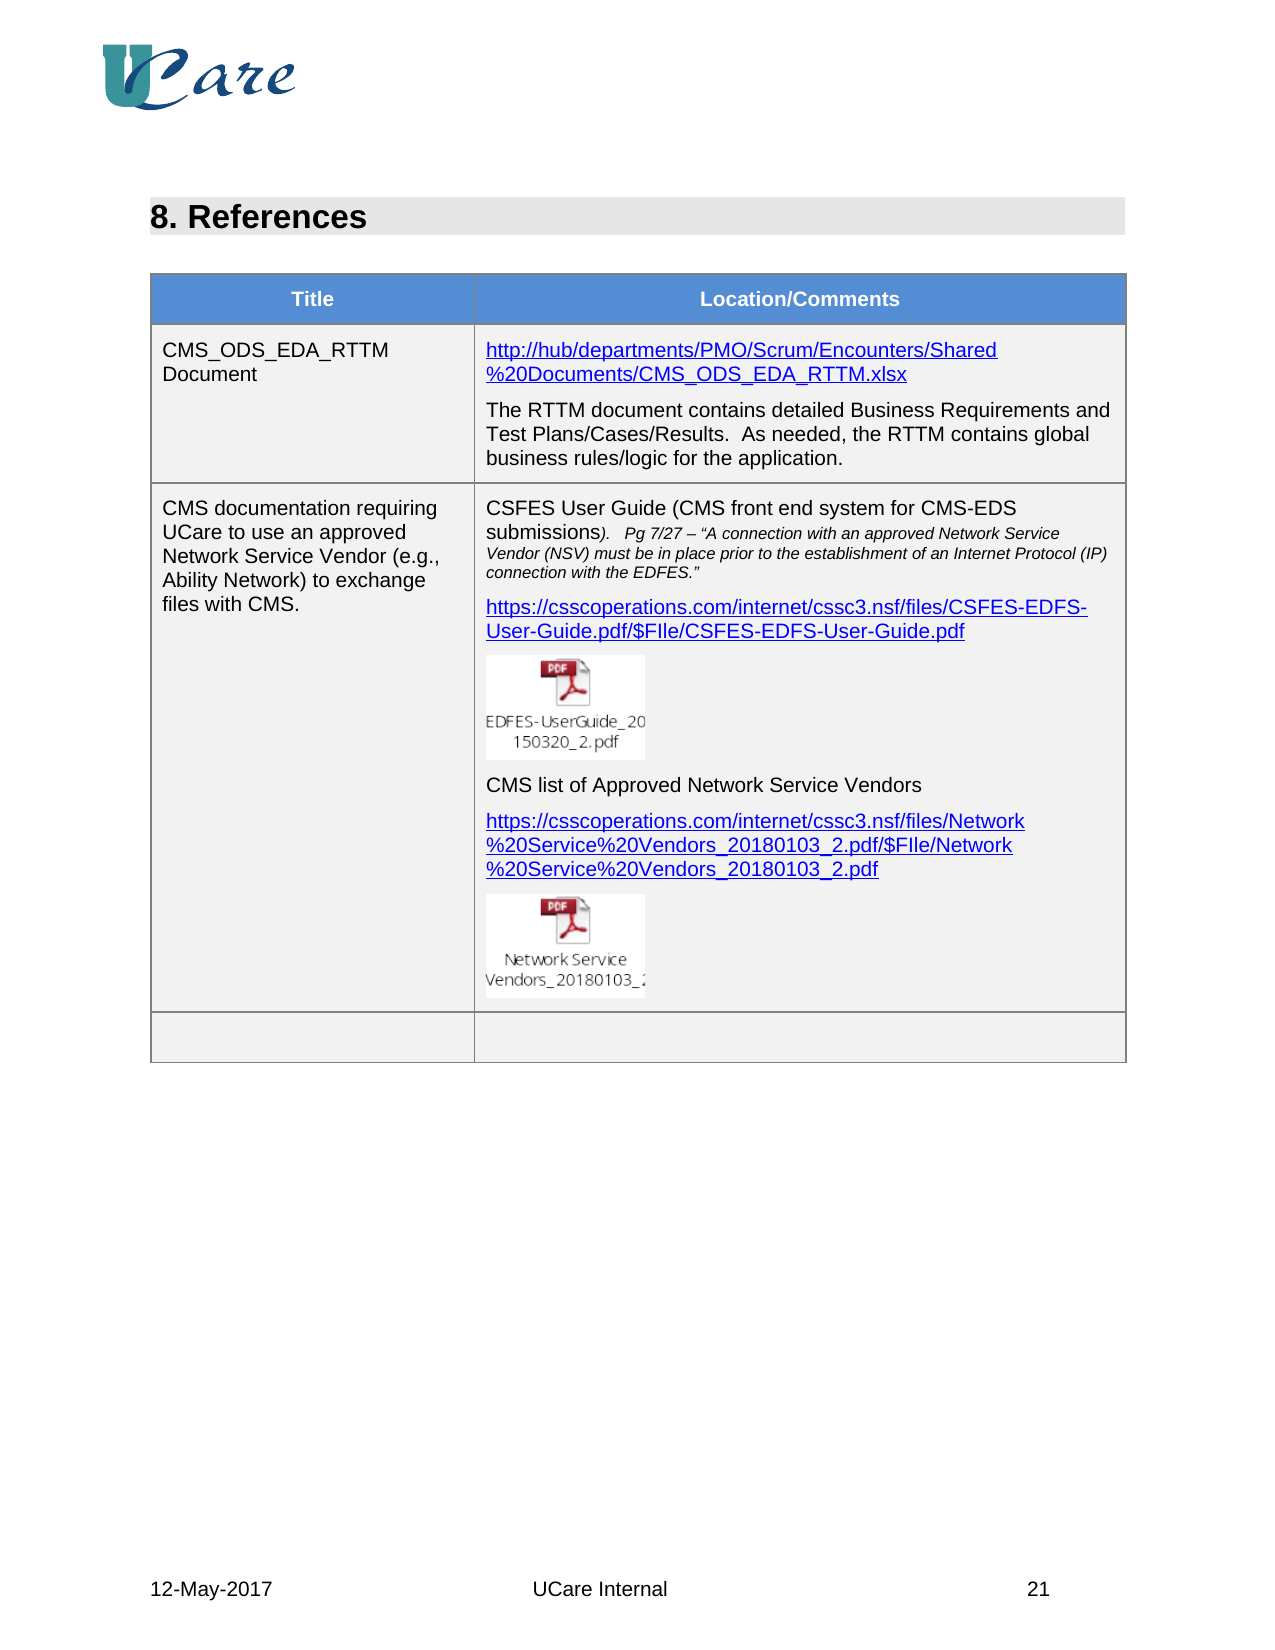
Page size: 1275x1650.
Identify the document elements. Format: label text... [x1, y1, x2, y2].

table_cell [475, 1013, 1125, 1062]
table_cell CSFES User Guide (CMS front end system for CMS-EDS submissions). Pg 7/27 – “A connection with an approved Network Service Vendor (NSV) must be in place prior to the establishment of an Internet Protocol (IP) connection with the EDFES.” https://csscoperations.com/internet/cssc3.nsf/files/CSFES-EDFS-User-Guide.pdf/$FIle/CSFES-EDFS-User-Guide.pdf CMS list of Approved Network Service Vendors https://csscoperations.com/internet/cssc3.nsf/files/Network%20Service%20Vendors_20180103_2.pdf/$FIle/Network%20Service%20Vendors_20180103_2.pdf [475, 484, 1125, 1011]
table_header Location/Comments [475, 275, 1125, 323]
table_header Title [152, 275, 474, 323]
table_cell CMS_ODS_EDA_RTTM Document [152, 325, 474, 482]
subtitle References [150, 197, 1125, 235]
table_cell http://hub/departments/PMO/Scrum/Encounters/Shared%20Documents/CMS_ODS_EDA_RTTM.xlsx The RTTM document contains detailed Business Requirements and Test Plans/Cases/Results. As needed, the RTTM contains global business rules/logic for the application. [475, 325, 1125, 482]
table_cell [152, 1013, 474, 1062]
table_cell CMS documentation requiring UCare to use an approved Network Service Vendor (e.g., Ability Network) to exchange files with CMS. [152, 484, 474, 1011]
